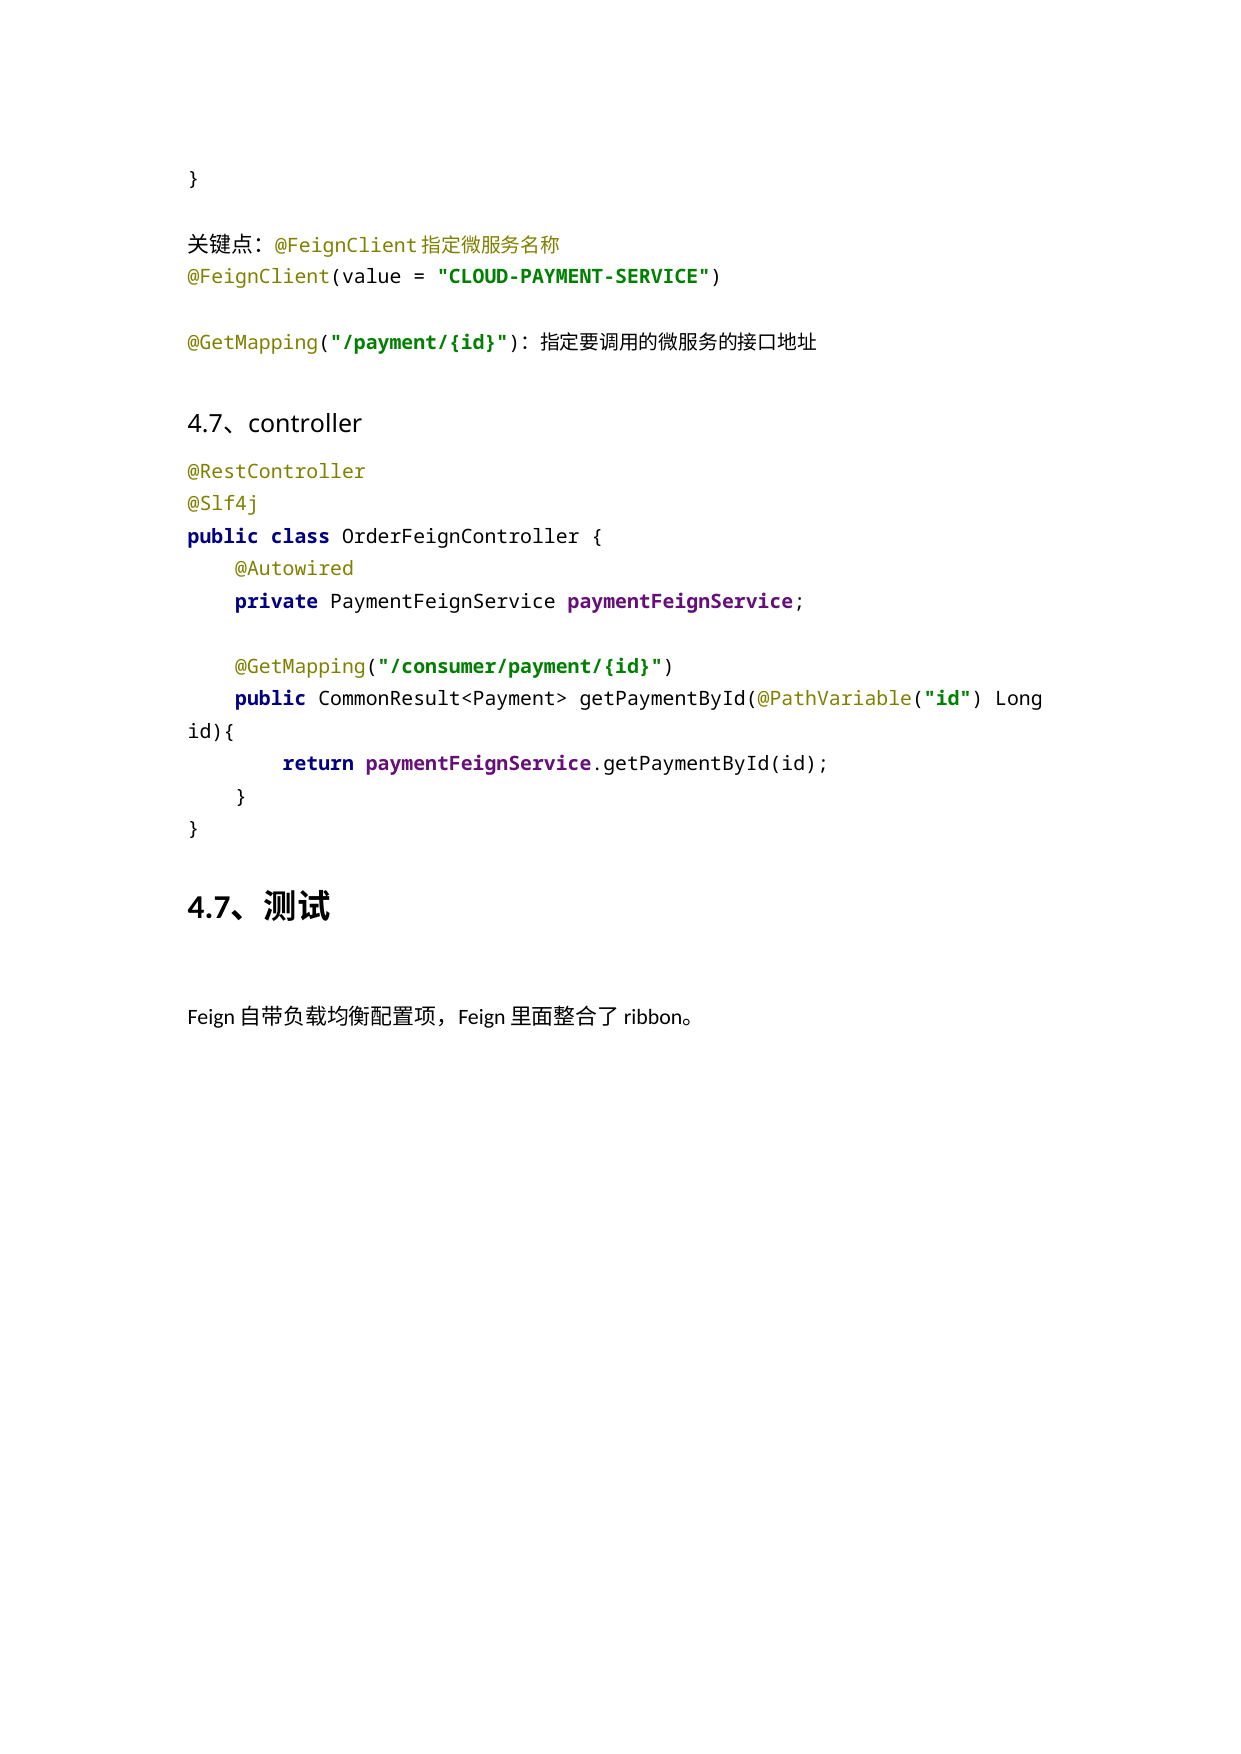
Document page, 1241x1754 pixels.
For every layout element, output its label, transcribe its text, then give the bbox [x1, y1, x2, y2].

subtitle 4.7、测试 [187, 872, 1053, 937]
text private PaymentFeignService paymentFeignService; [187, 584, 1053, 617]
text } [187, 812, 1053, 844]
text @RestController [187, 454, 1053, 487]
text } [187, 779, 1053, 812]
text @Slf4j [187, 487, 1053, 519]
text public class OrderFeignController { [187, 519, 1053, 552]
text @Autowired [187, 552, 1053, 584]
text 4.7、controller [187, 389, 1053, 454]
text public CommonResult<Payment> getPaymentById(@PathVariable("id") Long id){ [187, 682, 1053, 747]
text } [187, 162, 1053, 194]
text @GetMapping("/payment/{id}")：指定要调用的微服务的接口地址 [187, 324, 1053, 357]
text 关键点：@FeignClient指定微服务名称 [187, 227, 1053, 259]
text return paymentFeignService.getPaymentById(id); [187, 747, 1053, 779]
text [187, 259, 1053, 292]
text Feign自带负载均衡配置项，Feign里面整合了ribbon。 [187, 998, 1053, 1031]
text @GetMapping("/consumer/payment/{id}") [187, 649, 1053, 682]
